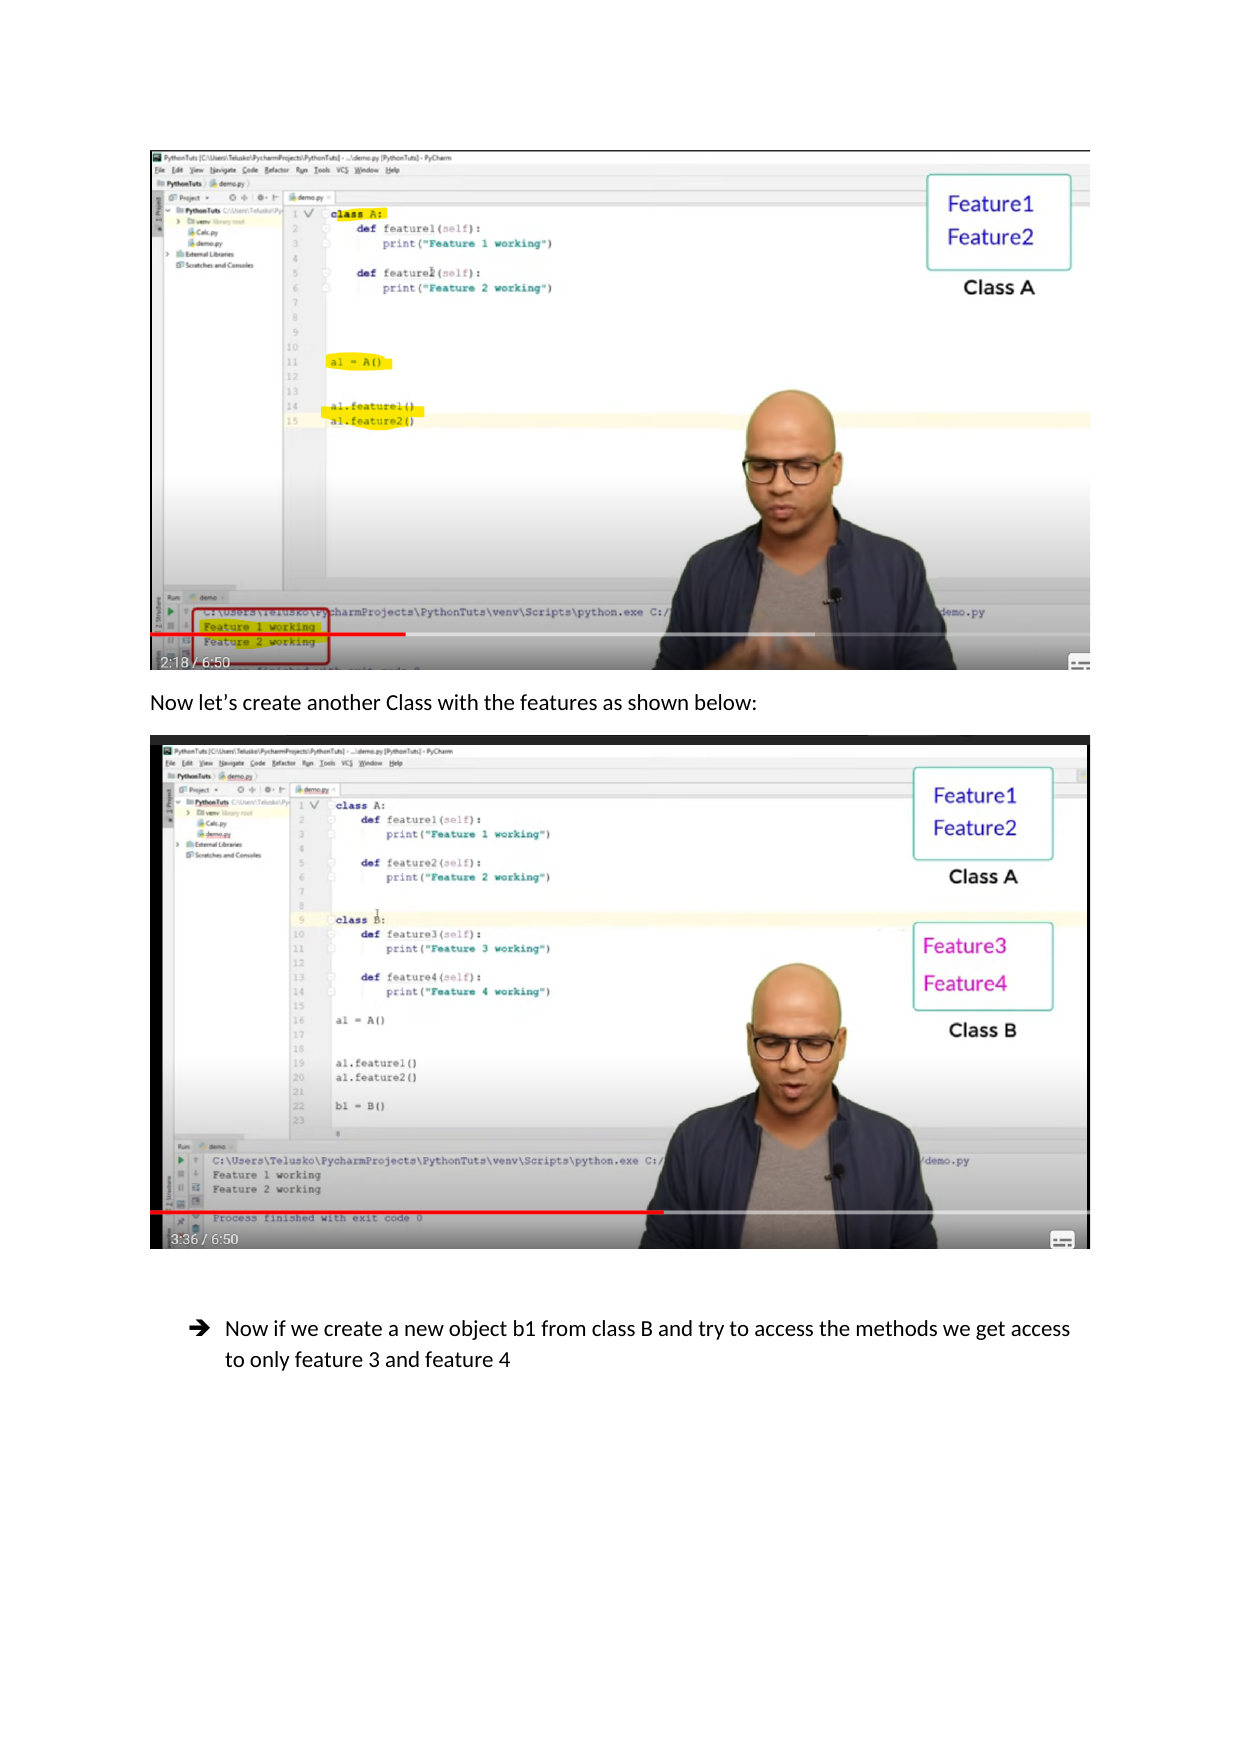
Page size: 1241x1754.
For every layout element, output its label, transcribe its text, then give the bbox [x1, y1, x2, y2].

text Now let’s create another Class with the features as shown below: [150, 688, 1090, 716]
list Now if we create a new object b1 from class B and try to access the methods we get access to only feature 3 and feature 4 [187, 1314, 1090, 1373]
picture [150, 735, 1091, 1249]
picture [150, 150, 1091, 670]
